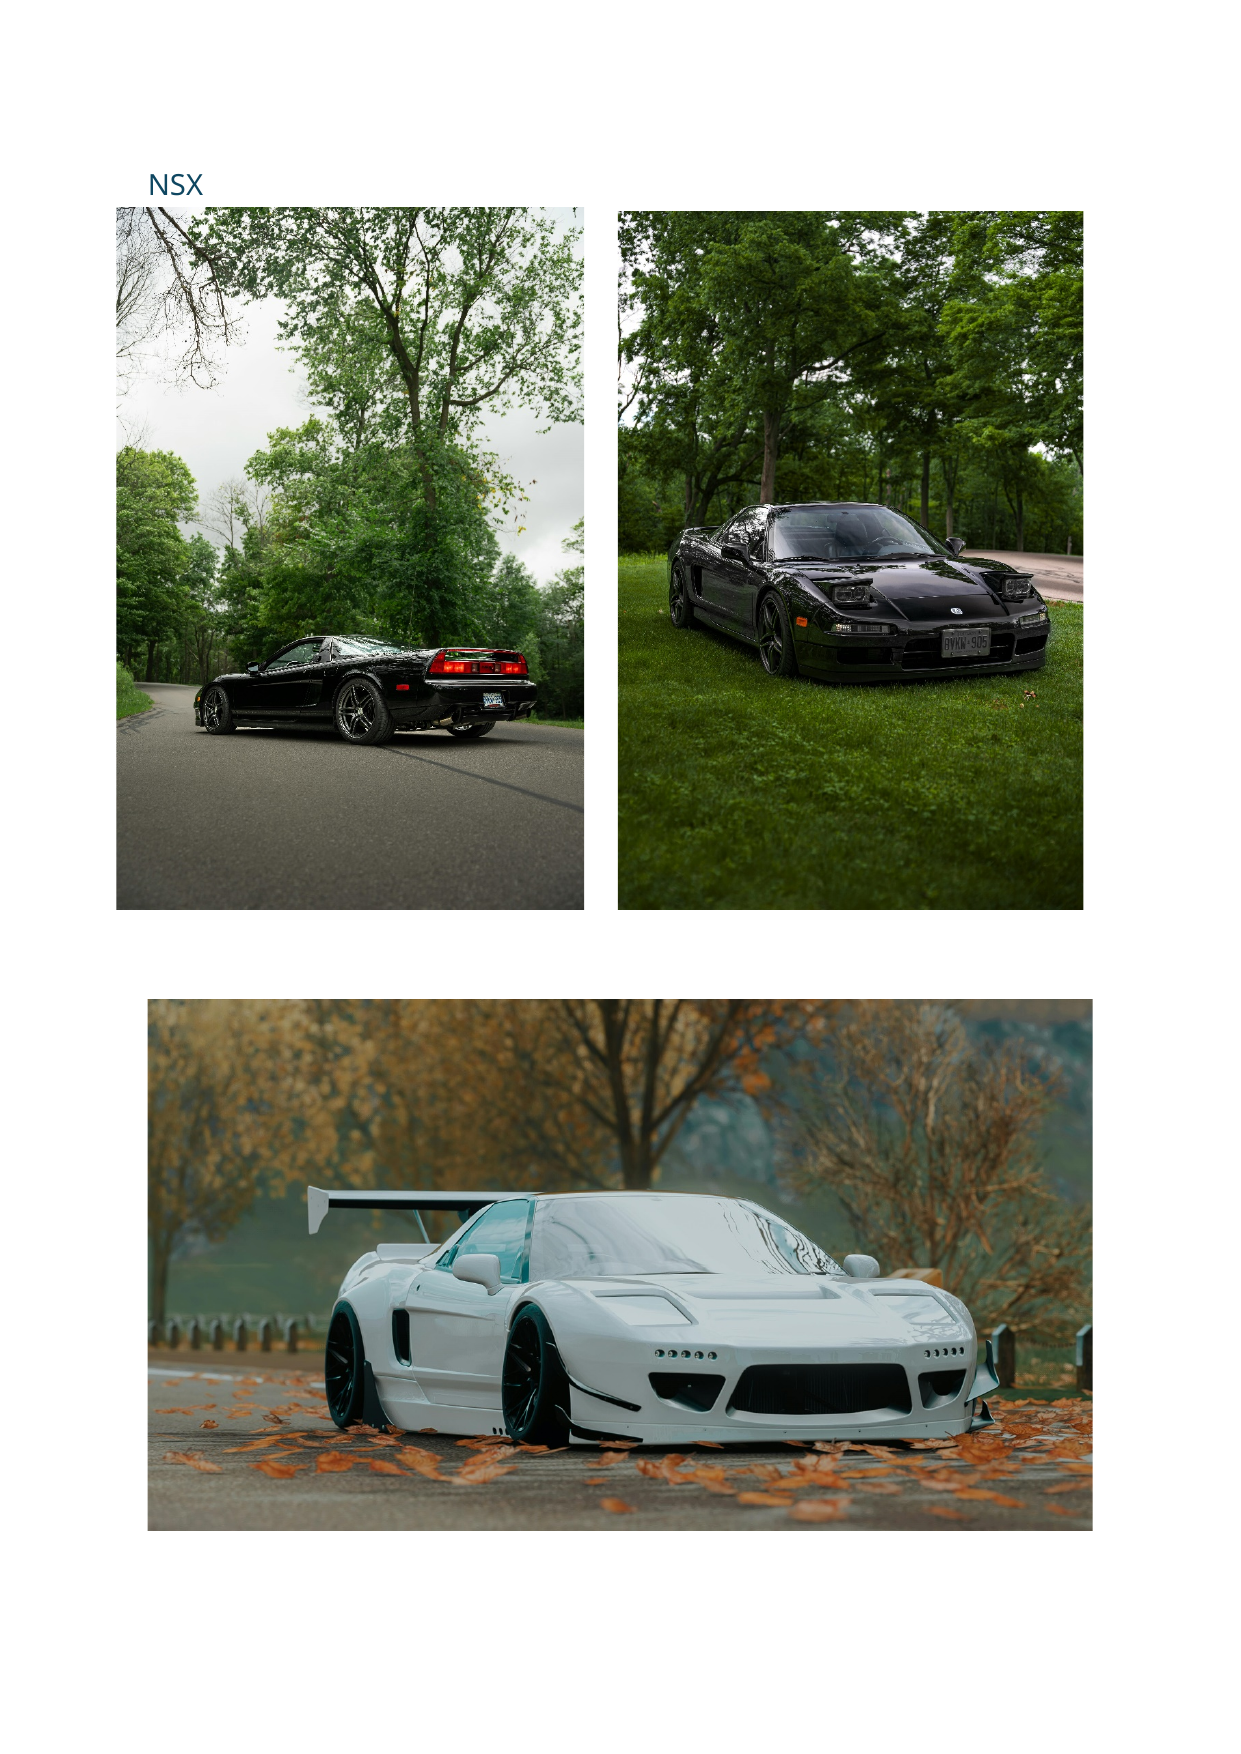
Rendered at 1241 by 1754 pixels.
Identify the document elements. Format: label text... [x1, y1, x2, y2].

picture [617, 211, 1084, 910]
picture [147, 999, 1093, 1531]
subtitle NSX [148, 164, 1093, 204]
picture [116, 207, 585, 910]
